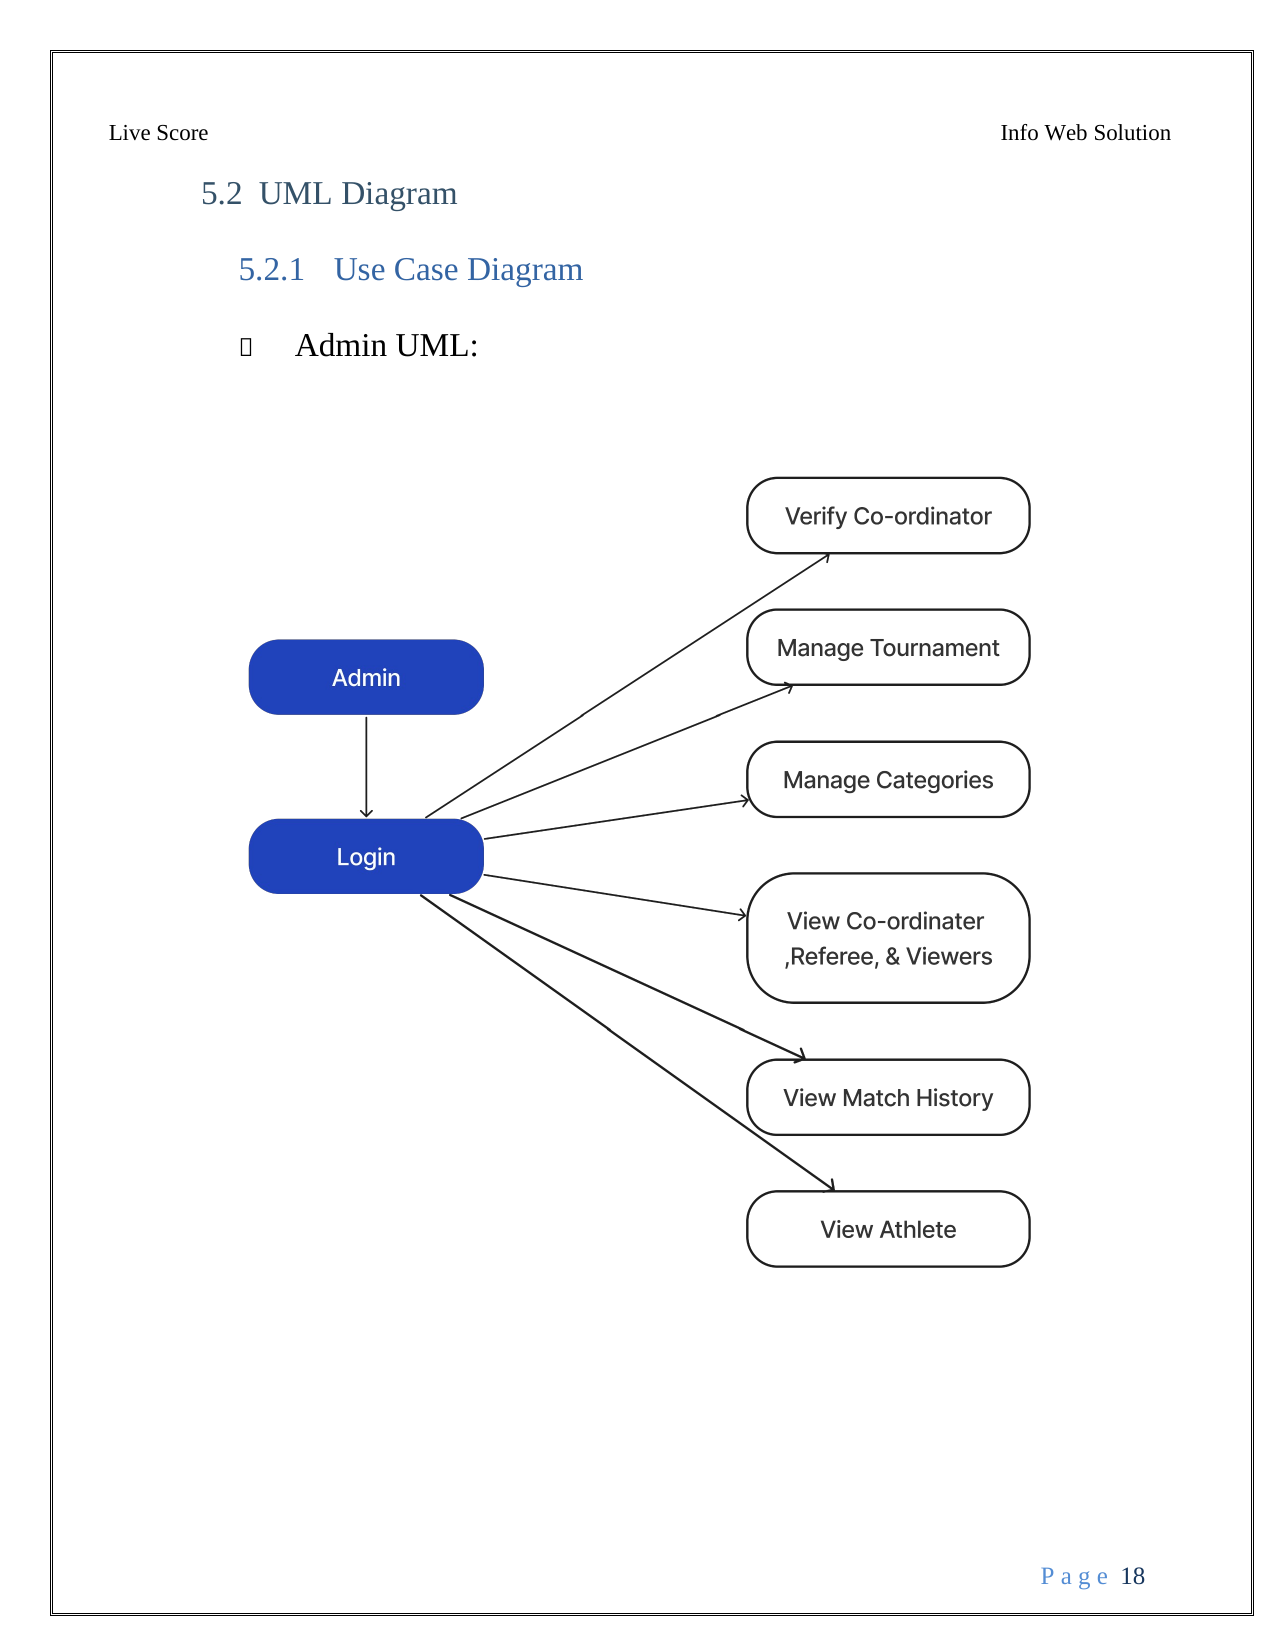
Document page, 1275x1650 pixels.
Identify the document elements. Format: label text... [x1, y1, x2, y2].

picture [173, 401, 1106, 1343]
subtitle UML Diagram [201, 173, 1251, 211]
list Use Case Diagram [238, 249, 1251, 287]
subtitle  Admin UML: [238, 326, 1251, 364]
